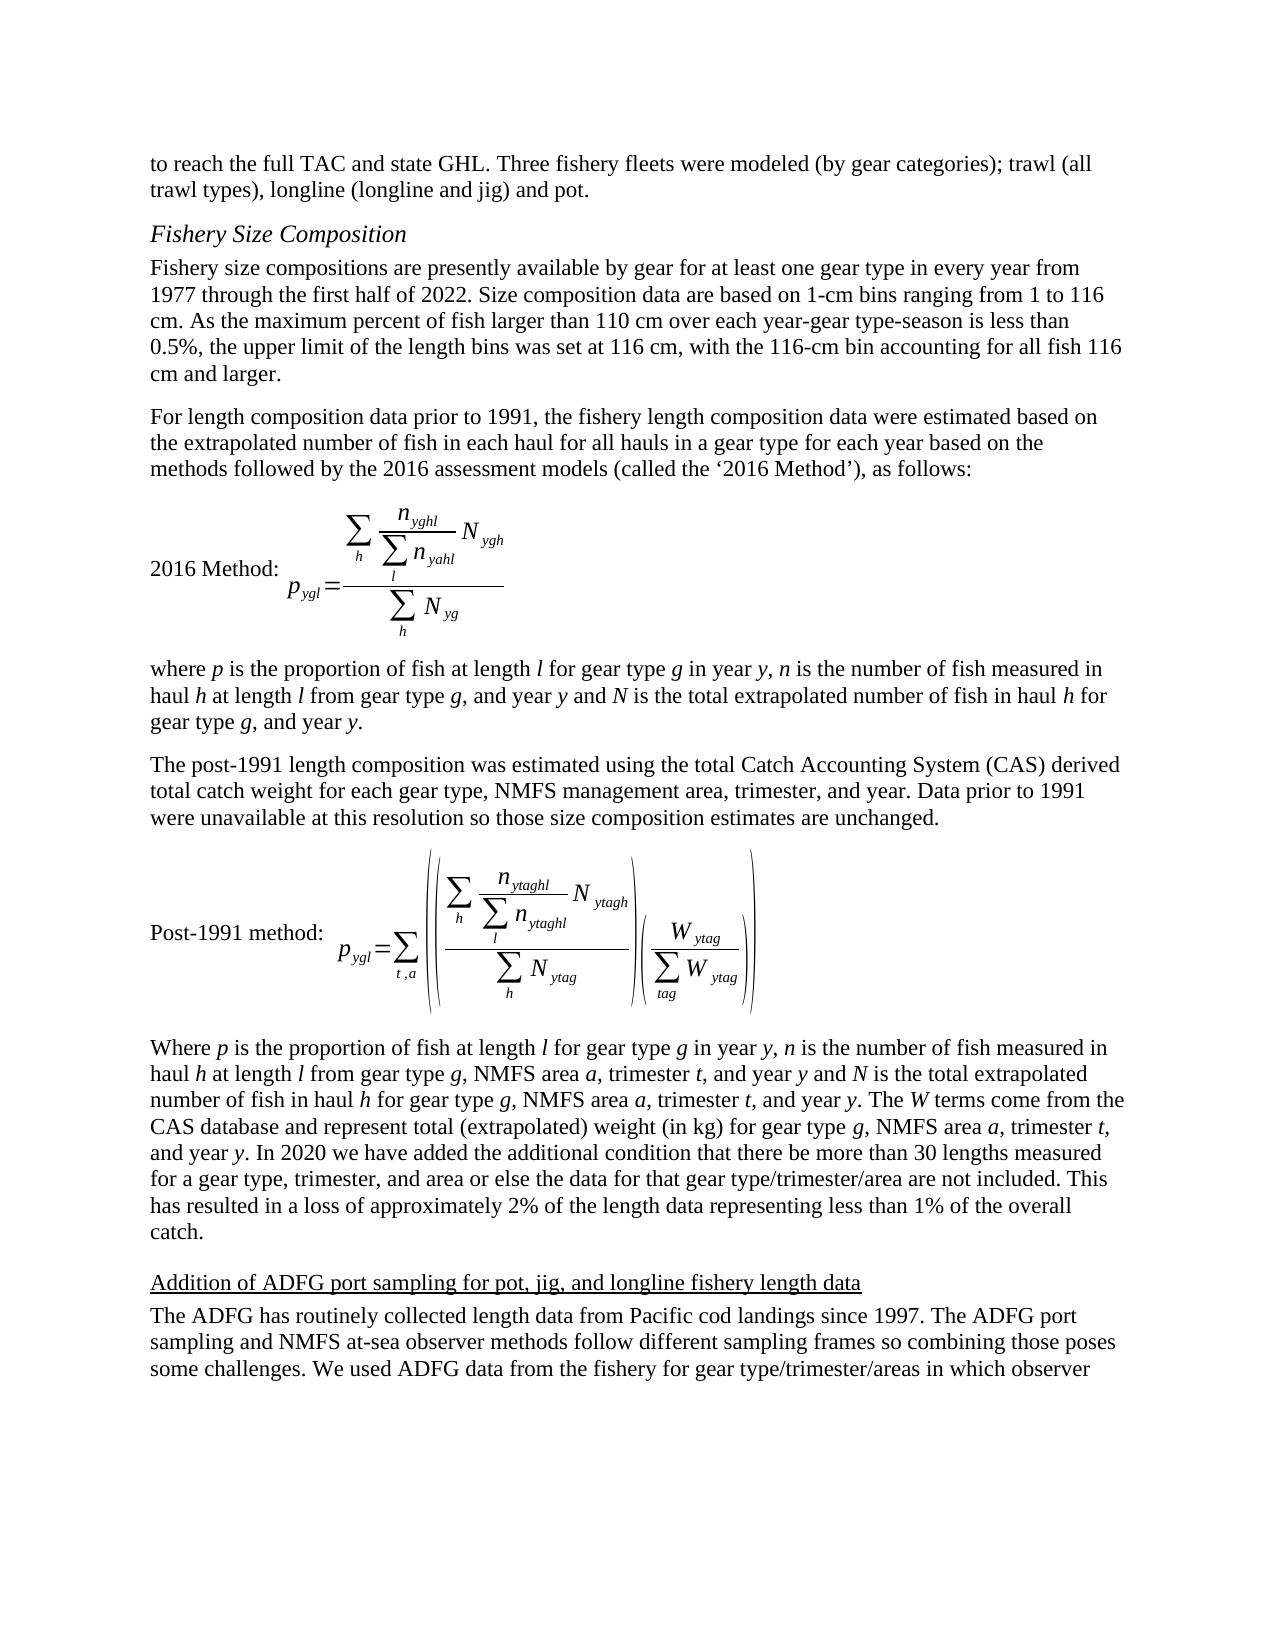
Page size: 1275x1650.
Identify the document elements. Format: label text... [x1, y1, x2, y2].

text Fishery size compositions are presently available by gear for at least one gear type in every year from 1977 through the first half of 2022. Size composition data are based on 1-cm bins ranging from 1 to 116 cm. As the maximum percent of fish larger than 110 cm over each year-gear type-season is less than 0.5%, the upper limit of the length bins was set at 116 cm, with the 116-cm bin accounting for all fish 116 cm and larger. [150, 254, 1125, 386]
text For length composition data prior to 1991, the fishery length composition data were estimated based on the extrapolated number of fish in each haul for all hauls in a gear type for each year based on the methods followed by the 2016 assessment models (called the ‘2016 Method’), as follows: [150, 403, 1125, 482]
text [150, 150, 1125, 203]
text Where p is the proportion of fish at length l for gear type g in year y, n is the number of fish measured in haul h at length l from gear type g, NMFS area a, trimester t, and year y and N is the total extrapolated number of fish in haul h for gear type g, NMFS area a, trimester t, and year y. The W terms come from the CAS database and represent total (extrapolated) weight (in kg) for gear type g, NMFS area a, trimester t, and year y. In 2020 we have added the additional condition that there be more than 30 lengths measured for a gear type, trimester, and area or else the data for that gear type/trimester/area are not included. This has resulted in a loss of approximately 2% of the length data representing less than 1% of the overall catch. [150, 1034, 1125, 1244]
text The post-1991 length composition was estimated using the total Catch Accounting System (CAS) derived total catch weight for each gear type, NMFS management area, trimester, and year. Data prior to 1991 were unavailable at this resolution so those size composition estimates are unchanged. [150, 751, 1125, 830]
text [150, 1302, 1125, 1381]
text where p is the proportion of fish at length l for gear type g in year y, n is the number of fish measured in haul h at length l from gear type g, and year y and N is the total extrapolated number of fish in haul h for gear type g, and year y. [150, 655, 1125, 734]
subtitle Addition of ADFG port sampling for pot, jig, and longline fishery length data [150, 1269, 1125, 1296]
subtitle Fishery Size Composition [150, 219, 1125, 248]
text Post-1991 method: [150, 847, 1125, 1017]
text 2016 Method: [150, 498, 1125, 639]
